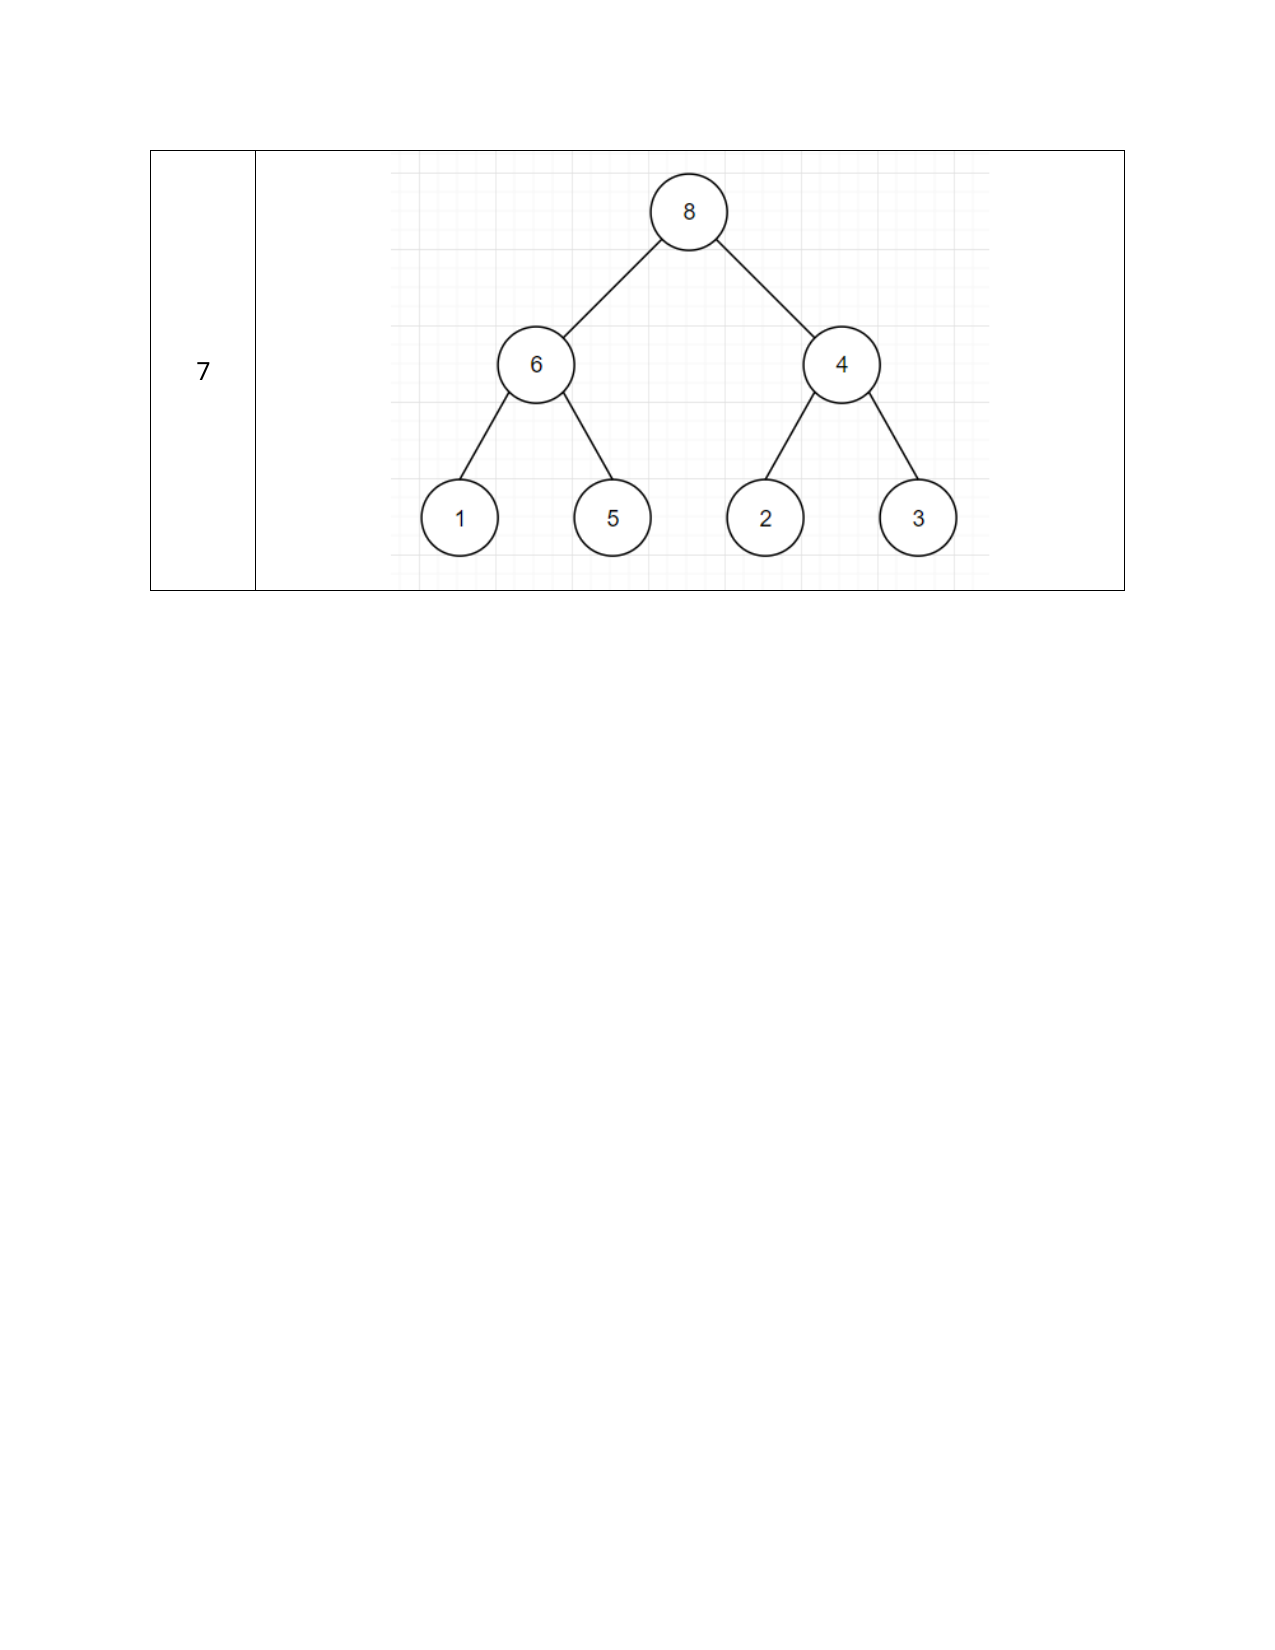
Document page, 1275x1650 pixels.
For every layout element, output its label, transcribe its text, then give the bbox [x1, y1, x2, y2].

table_cell 7 [151, 151, 255, 590]
table_cell [256, 151, 390, 590]
picture [390, 151, 990, 590]
table_cell [990, 151, 1124, 590]
